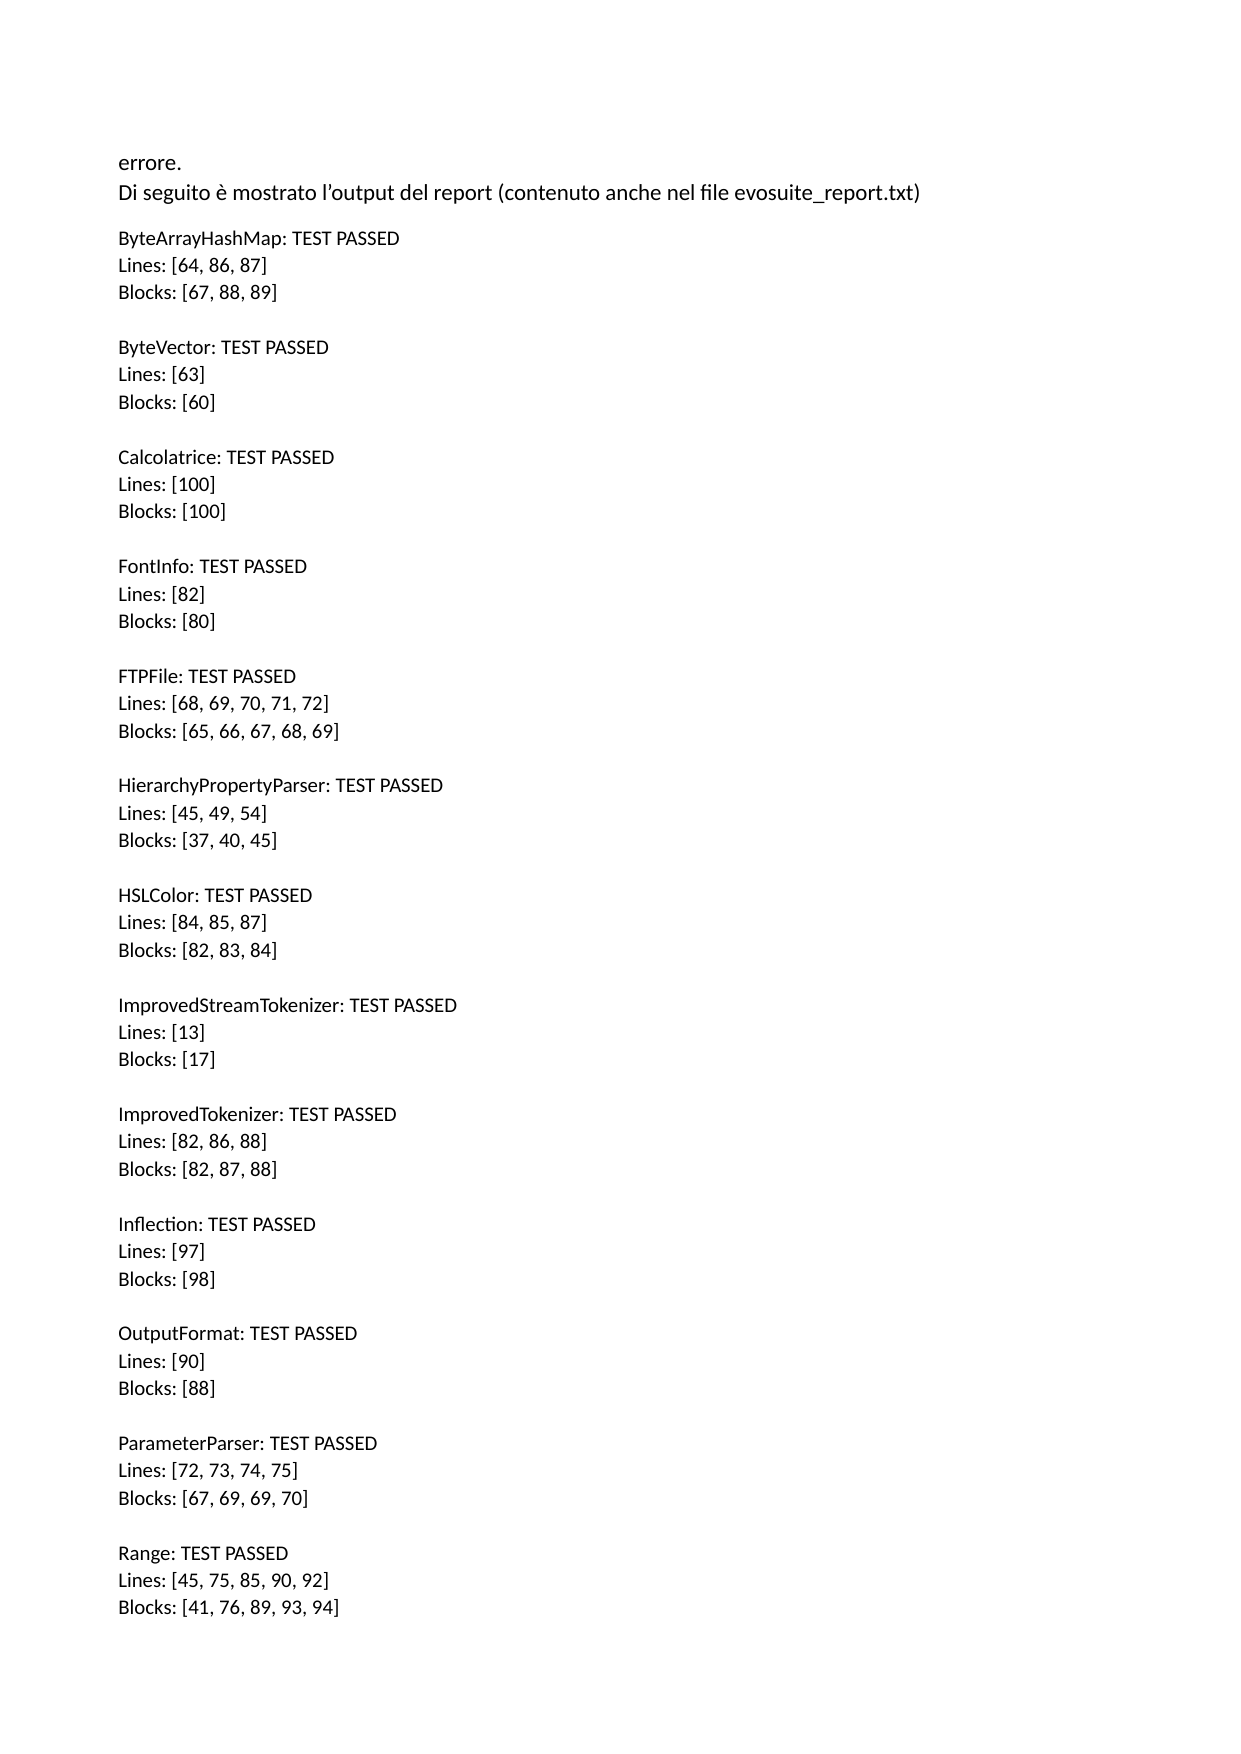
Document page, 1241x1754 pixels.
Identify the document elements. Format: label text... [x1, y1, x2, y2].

text Calcolatrice: TEST PASSED [118, 444, 1122, 469]
text Blocks: [60] [118, 389, 1122, 414]
text Lines: [84, 85, 87] [118, 909, 1122, 935]
text Blocks: [41, 76, 89, 93, 94] [118, 1594, 1122, 1620]
text HSLColor: TEST PASSED [118, 882, 1122, 908]
text ParameterParser: TEST PASSED [118, 1430, 1122, 1456]
text Blocks: [67, 69, 69, 70] [118, 1485, 1122, 1510]
text Blocks: [82, 87, 88] [118, 1156, 1122, 1182]
text ByteArrayHashMap: TEST PASSED [118, 225, 1122, 250]
text ImprovedTokenizer: TEST PASSED [118, 1101, 1122, 1127]
text Lines: [45, 49, 54] [118, 800, 1122, 825]
text Blocks: [37, 40, 45] [118, 827, 1122, 853]
text Blocks: [67, 88, 89] [118, 279, 1122, 305]
text Lines: [100] [118, 471, 1122, 497]
text Lines: [45, 75, 85, 90, 92] [118, 1567, 1122, 1592]
text Lines: [72, 73, 74, 75] [118, 1457, 1122, 1483]
text FTPFile: TEST PASSED [118, 663, 1122, 688]
text Blocks: [65, 66, 67, 68, 69] [118, 718, 1122, 743]
text ByteVector: TEST PASSED [118, 334, 1122, 360]
text Lines: [82] [118, 581, 1122, 606]
text ImprovedStreamTokenizer: TEST PASSED [118, 992, 1122, 1017]
text Lines: [97] [118, 1238, 1122, 1264]
text FontInfo: TEST PASSED [118, 553, 1122, 579]
text Blocks: [82, 83, 84] [118, 937, 1122, 962]
text Lines: [13] [118, 1019, 1122, 1044]
text Blocks: [17] [118, 1047, 1122, 1072]
text OutputFormat: TEST PASSED [118, 1321, 1122, 1346]
text Range: TEST PASSED [118, 1540, 1122, 1565]
text Blocks: [80] [118, 608, 1122, 634]
text Lines: [90] [118, 1348, 1122, 1373]
text Inflection: TEST PASSED [118, 1211, 1122, 1236]
text HierarchyPropertyParser: TEST PASSED [118, 773, 1122, 798]
text Lines: [68, 69, 70, 71, 72] [118, 690, 1122, 716]
text Blocks: [88] [118, 1375, 1122, 1401]
text Lines: [82, 86, 88] [118, 1129, 1122, 1154]
text Blocks: [98] [118, 1266, 1122, 1291]
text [118, 148, 1122, 206]
text Lines: [63] [118, 362, 1122, 387]
text Blocks: [100] [118, 499, 1122, 524]
text Lines: [64, 86, 87] [118, 252, 1122, 277]
